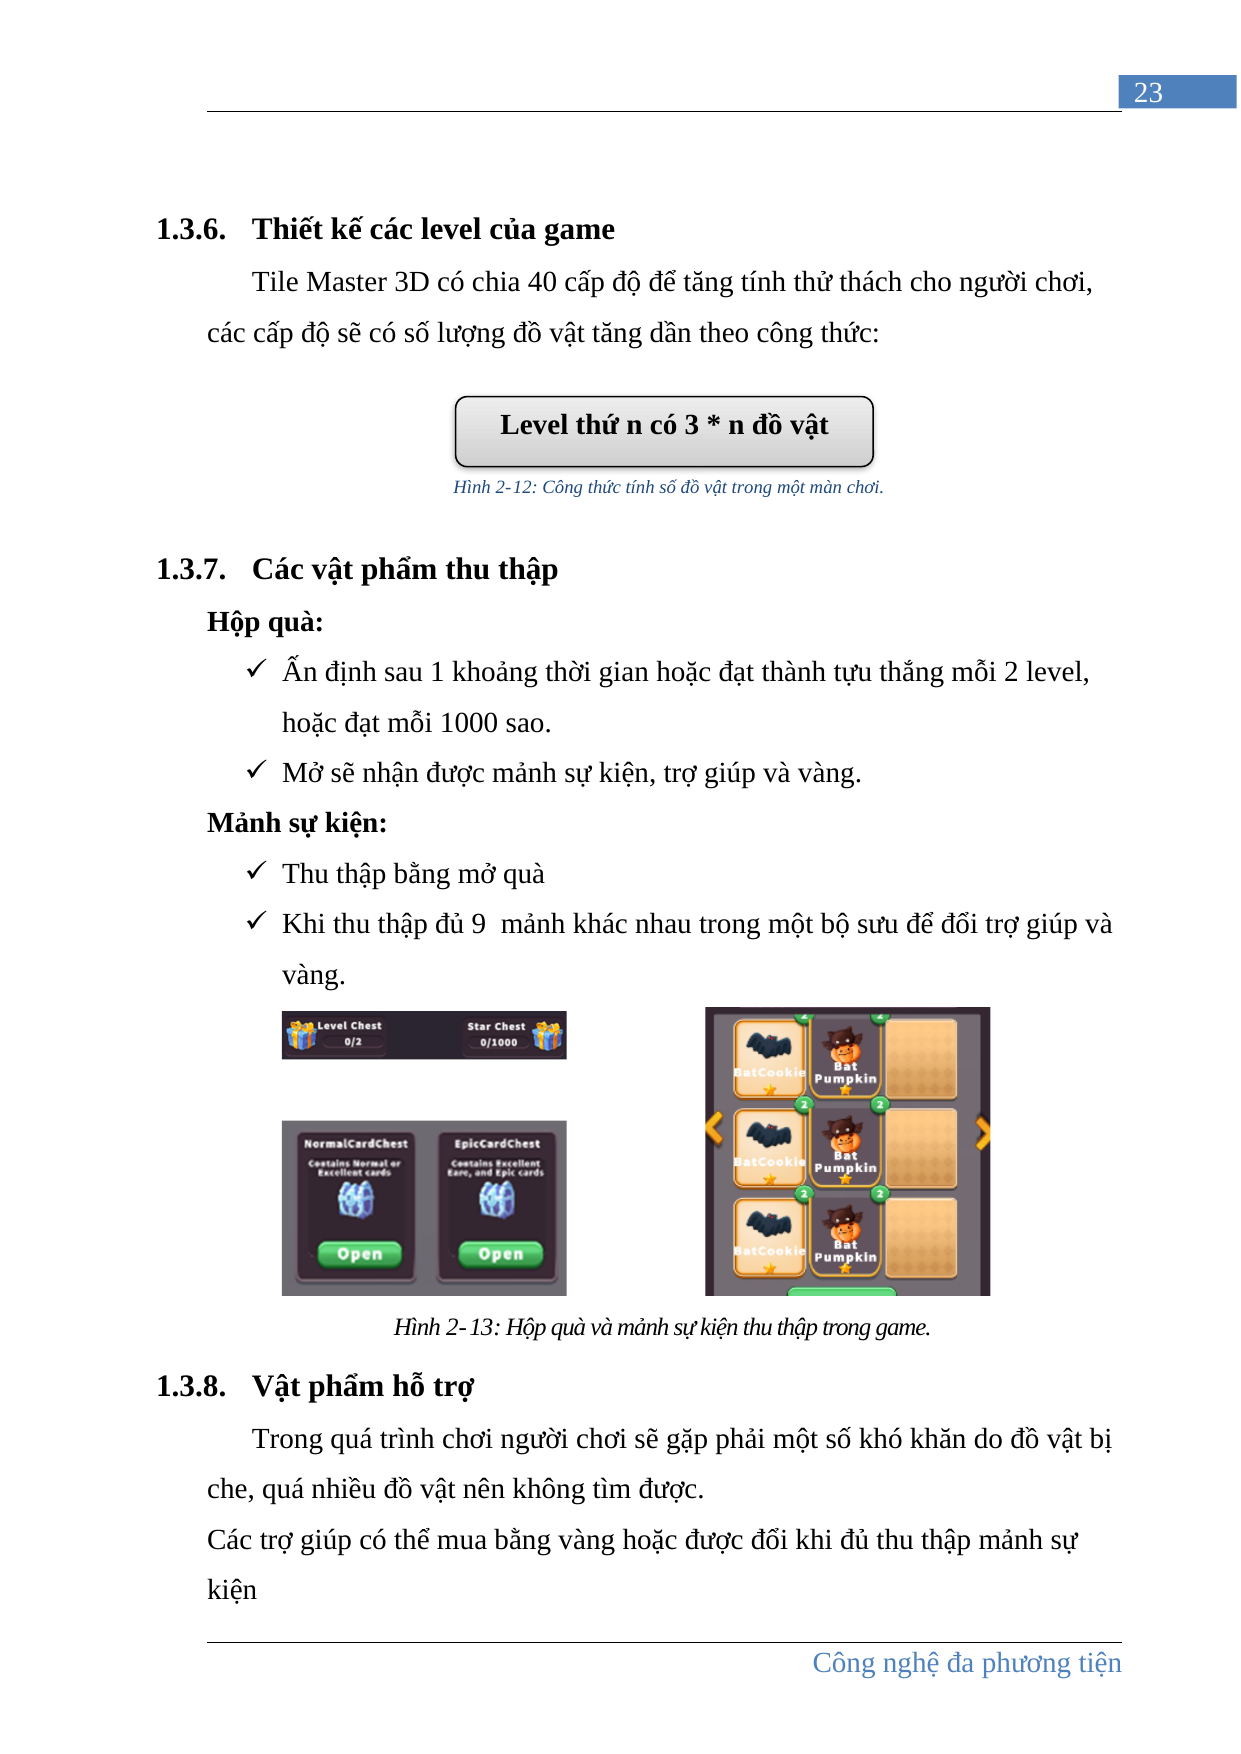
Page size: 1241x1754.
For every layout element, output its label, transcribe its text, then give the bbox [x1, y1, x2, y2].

text Mảnh sự kiện: [207, 806, 1122, 839]
list Thu thập bằng mở quà [244, 856, 1122, 889]
picture [281, 1011, 567, 1296]
text Hộp quà: [207, 604, 1122, 638]
text Trong quá trình chơi người chơi sẽ gặp phải một số khó khăn do đồ vật bị che, quá nhiều đồ vật nên không tìm được. [207, 1421, 1122, 1505]
picture [705, 1007, 991, 1296]
subtitle Vật phẩm hỗ trợ [156, 1367, 1122, 1403]
subtitle Các vật phẩm thu thập [156, 550, 1122, 586]
list Khi thu thập đủ 9 mảnh khác nhau trong một bộ sưu để đổi trợ giúp và vàng. [244, 906, 1122, 990]
list Mở sẽ nhận được mảnh sự kiện, trợ giúp và vàng. [244, 755, 1122, 789]
list Ấn định sau 1 khoảng thời gian hoặc đạt thành tựu thắng mỗi 2 level, hoặc đạt mỗi 1000 sao. [244, 654, 1122, 738]
text Tile Master 3D có chia 40 cấp độ để tăng tính thử thách cho người chơi, các cấp độ sẽ có số lượng đồ vật tăng dần theo công thức: [207, 264, 1122, 348]
subtitle Thiết kế các level của game [156, 211, 1122, 246]
text Các trợ giúp có thể mua bằng vàng hoặc được đổi khi đủ thu thập mảnh sự kiện [207, 1522, 1122, 1606]
